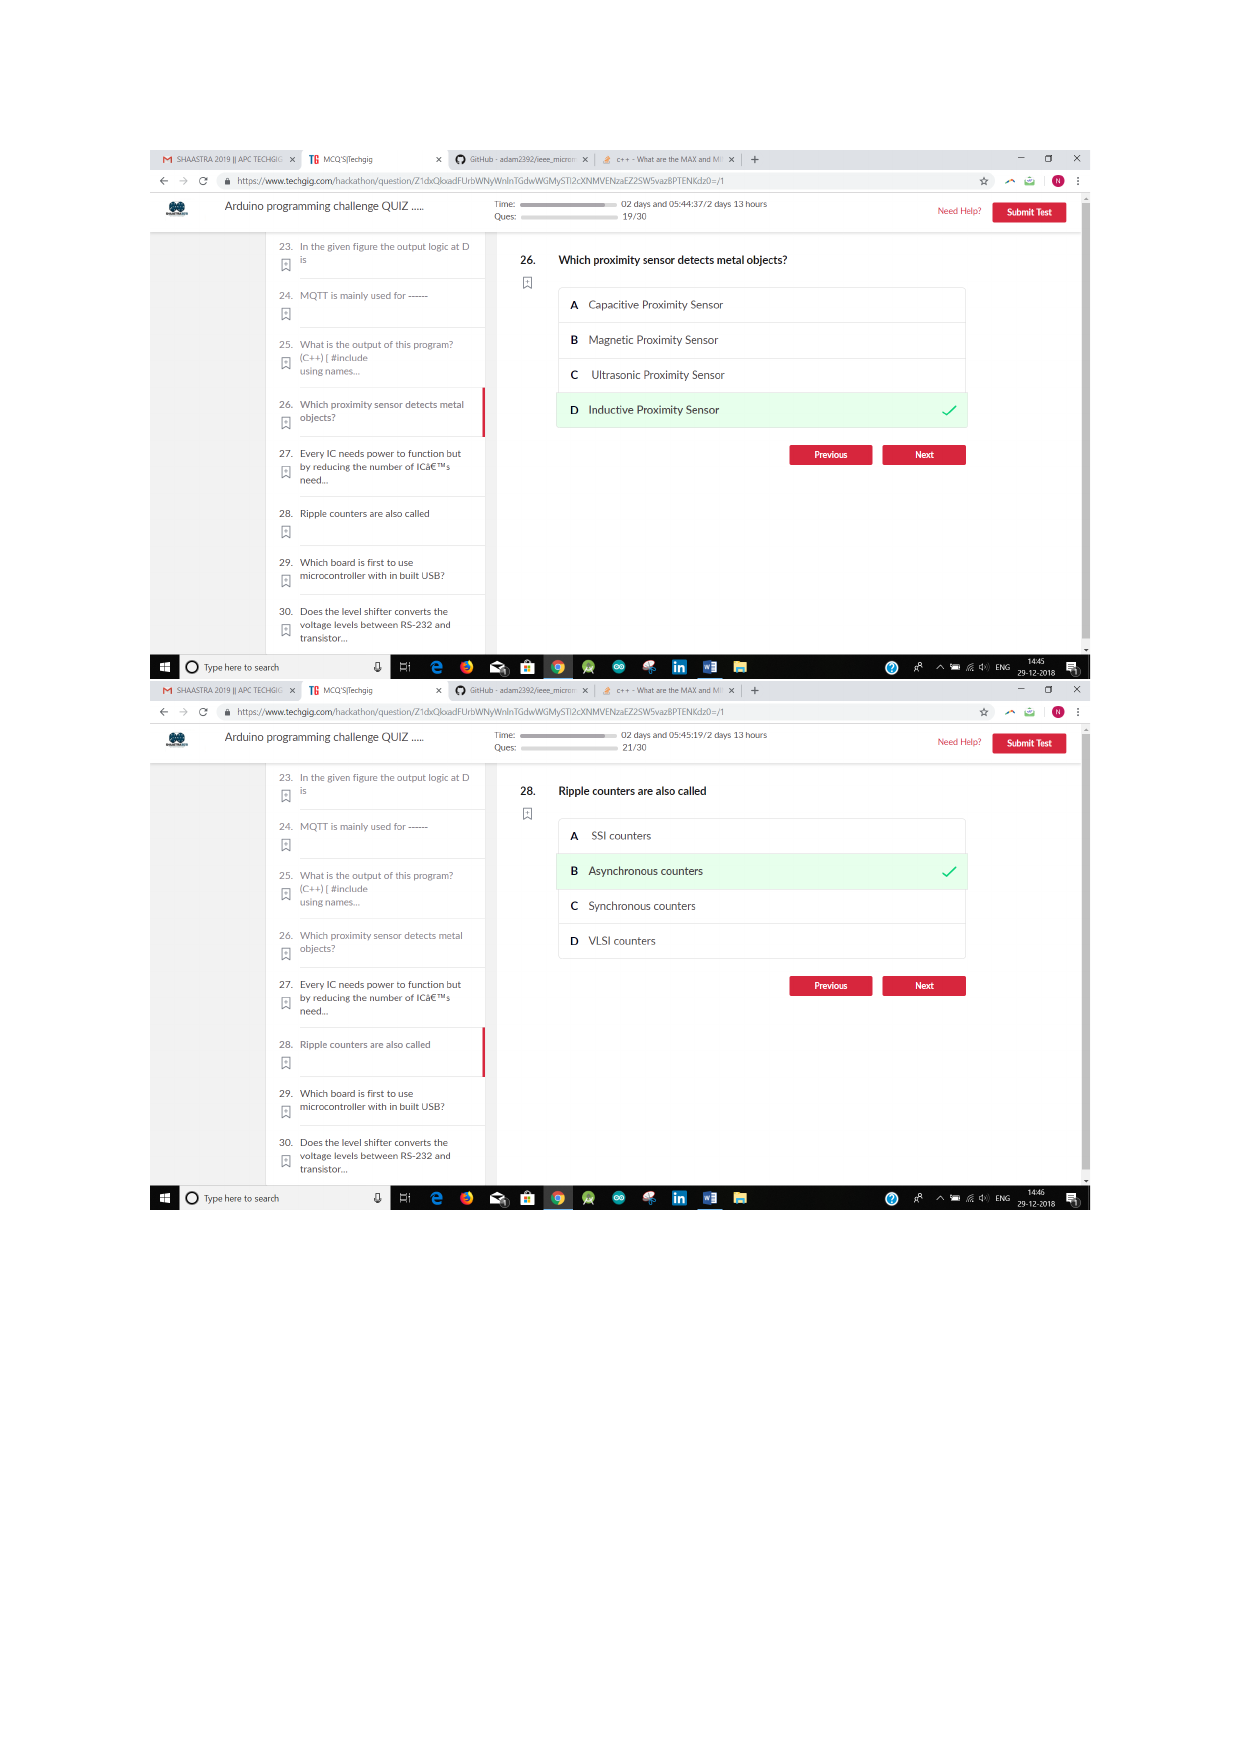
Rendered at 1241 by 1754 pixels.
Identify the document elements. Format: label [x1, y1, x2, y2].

picture [150, 150, 1091, 679]
picture [150, 681, 1091, 1210]
